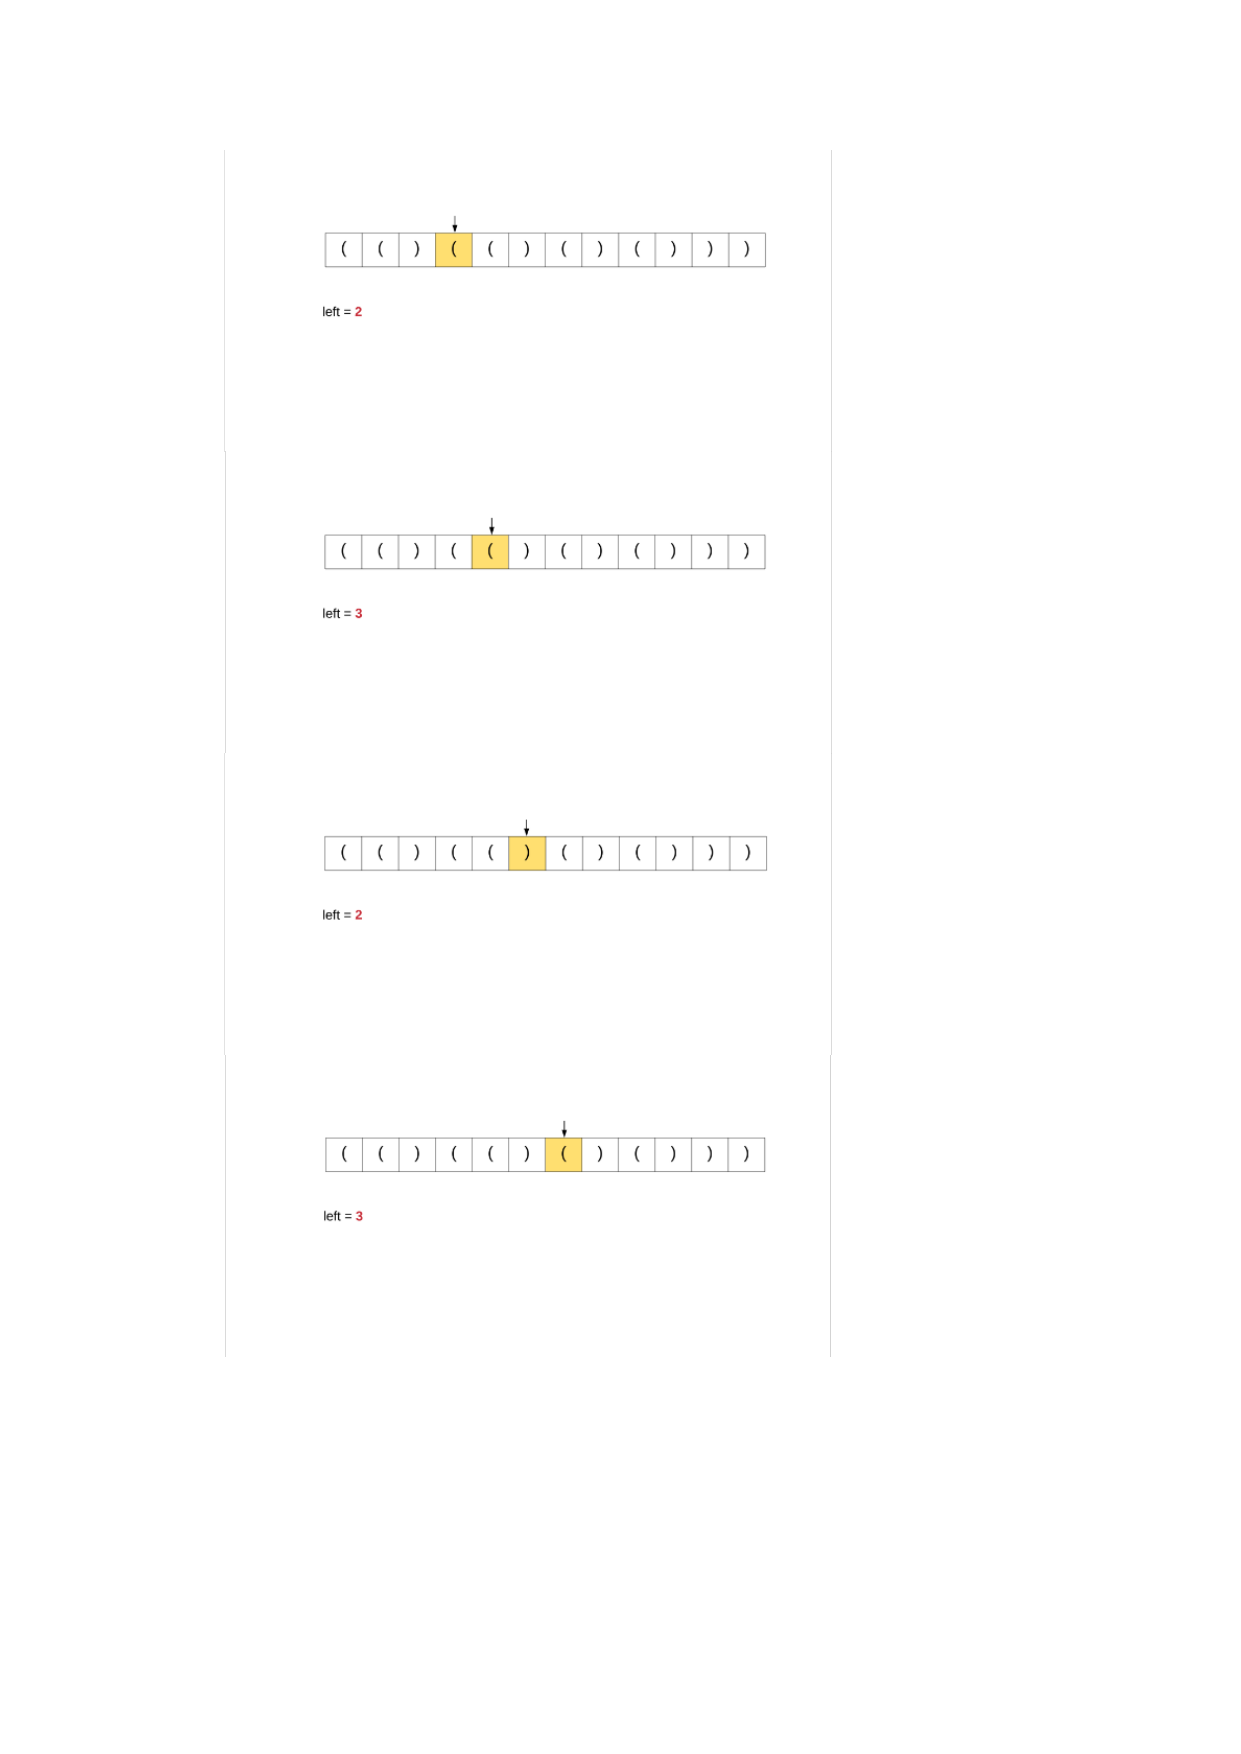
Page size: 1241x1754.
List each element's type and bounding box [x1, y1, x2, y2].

picture [150, 150, 905, 1357]
